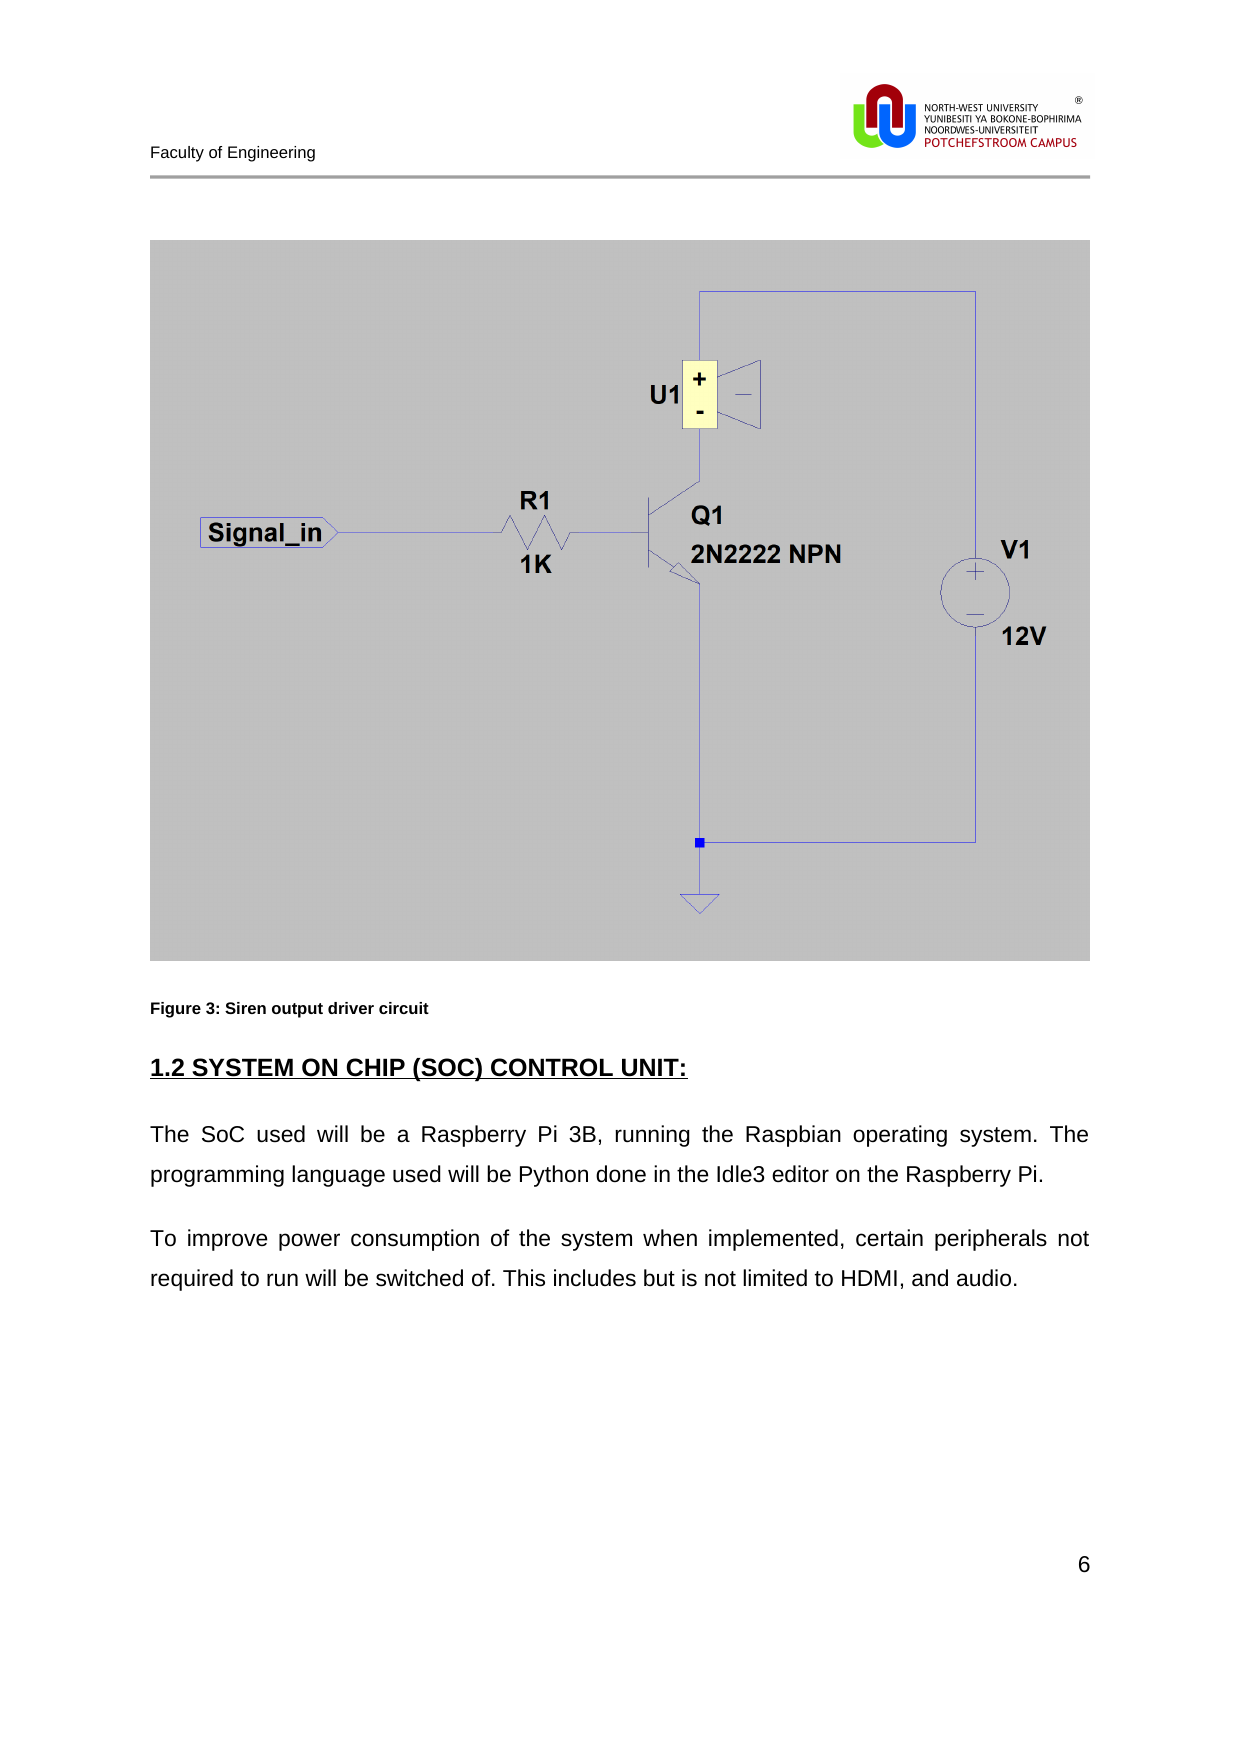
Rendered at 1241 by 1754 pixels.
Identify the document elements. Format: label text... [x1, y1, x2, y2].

subtitle 1.2 System on chip (SoC) control unit: [150, 1053, 1090, 1082]
picture [840, 73, 1095, 159]
text Figure 3: Siren output driver circuit [150, 999, 1090, 1018]
picture [150, 240, 1090, 961]
text The SoC used will be a Raspberry Pi 3B, running the Raspbian operating system. The programming language used will be Python done in the Idle3 editor on the Raspberry Pi. [150, 1121, 1090, 1187]
text To improve power consumption of the system when implemented, certain peripherals not required to run will be switched of. This includes but is not limited to HDMI, and audio. [150, 1225, 1090, 1291]
